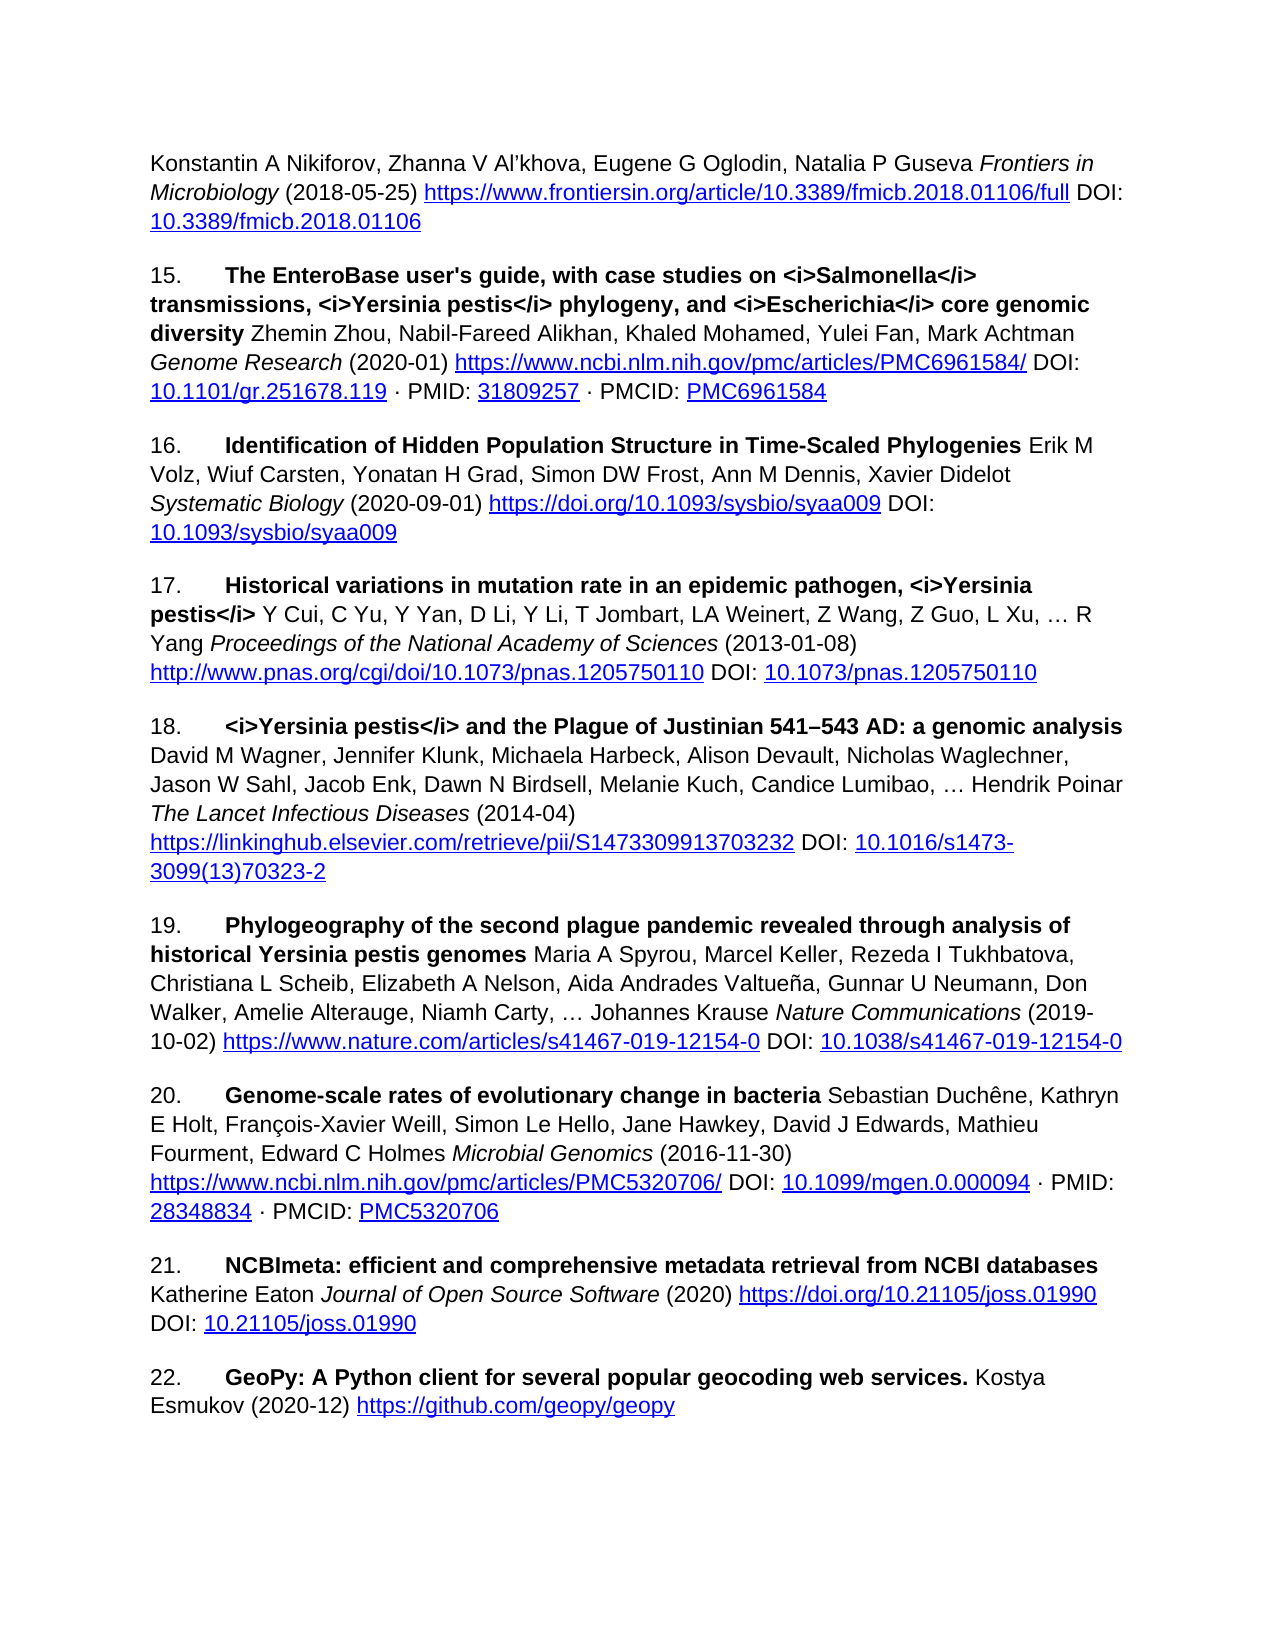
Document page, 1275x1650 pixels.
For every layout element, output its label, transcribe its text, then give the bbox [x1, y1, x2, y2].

text 21. NCBImeta: efficient and comprehensive metadata retrieval from NCBI databases Katherine Eaton Journal of Open Source Software (2020) https://doi.org/10.21105/joss.01990 DOI: 10.21105/joss.01990 [150, 1252, 1125, 1336]
text 16. Identification of Hidden Population Structure in Time-Scaled Phylogenies Erik M Volz, Wiuf Carsten, Yonatan H Grad, Simon DW Frost, Ann M Dennis, Xavier Didelot Systematic Biology (2020-09-01) https://doi.org/10.1093/sysbio/syaa009 DOI: 10.1093/sysbio/syaa009 [150, 432, 1125, 545]
text 17. Historical variations in mutation rate in an epidemic pathogen, <i>Yersinia pestis</i> Y Cui, C Yu, Y Yan, D Li, Y Li, T Jombart, LA Weinert, Z Wang, Z Guo, L Xu, … R Yang Proceedings of the National Academy of Sciences (2013-01-08) http://www.pnas.org/cgi/doi/10.1073/pnas.1205750110 DOI: 10.1073/pnas.1205750110 [150, 572, 1125, 686]
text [150, 150, 1125, 234]
text 15. The EnteroBase user's guide, with case studies on <i>Salmonella</i> transmissions, <i>Yersinia pestis</i> phylogeny, and <i>Escherichia</i> core genomic diversity Zhemin Zhou, Nabil-Fareed Alikhan, Khaled Mohamed, Yulei Fan, Mark Achtman Genome Research (2020-01) https://www.ncbi.nlm.nih.gov/pmc/articles/PMC6961584/ DOI: 10.1101/gr.251678.119 · PMID: 31809257 · PMCID: PMC6961584 [150, 262, 1125, 404]
text 19. Phylogeography of the second plague pandemic revealed through analysis of historical Yersinia pestis genomes Maria A Spyrou, Marcel Keller, Rezeda I Tukhbatova, Christiana L Scheib, Elizabeth A Nelson, Aida Andrades Valtueña, Gunnar U Neumann, Don Walker, Amelie Alterauge, Niamh Carty, … Johannes Krause Nature Communications (2019-10-02) https://www.nature.com/articles/s41467-019-12154-0 DOI: 10.1038/s41467-019-12154-0 [150, 912, 1125, 1054]
text 22. GeoPy: A Python client for several popular geocoding web services. Kostya Esmukov (2020-12) https://github.com/geopy/geopy [150, 1363, 1125, 1419]
text 20. Genome-scale rates of evolutionary change in bacteria Sebastian Duchêne, Kathryn E Holt, François-Xavier Weill, Simon Le Hello, Jane Hawkey, David J Edwards, Mathieu Fourment, Edward C Holmes Microbial Genomics (2016-11-30) https://www.ncbi.nlm.nih.gov/pmc/articles/PMC5320706/ DOI: 10.1099/mgen.0.000094 · PMID: 28348834 · PMCID: PMC5320706 [150, 1082, 1125, 1224]
text 18. <i>Yersinia pestis</i> and the Plague of Justinian 541–543 AD: a genomic analysis David M Wagner, Jennifer Klunk, Michaela Harbeck, Alison Devault, Nicholas Waglechner, Jason W Sahl, Jacob Enk, Dawn N Birdsell, Melanie Kuch, Candice Lumibao, … Hendrik Poinar The Lancet Infectious Diseases (2014-04) https://linkinghub.elsevier.com/retrieve/pii/S1473309913703232 DOI: 10.1016/s1473-3099(13)70323-2 [150, 713, 1125, 884]
